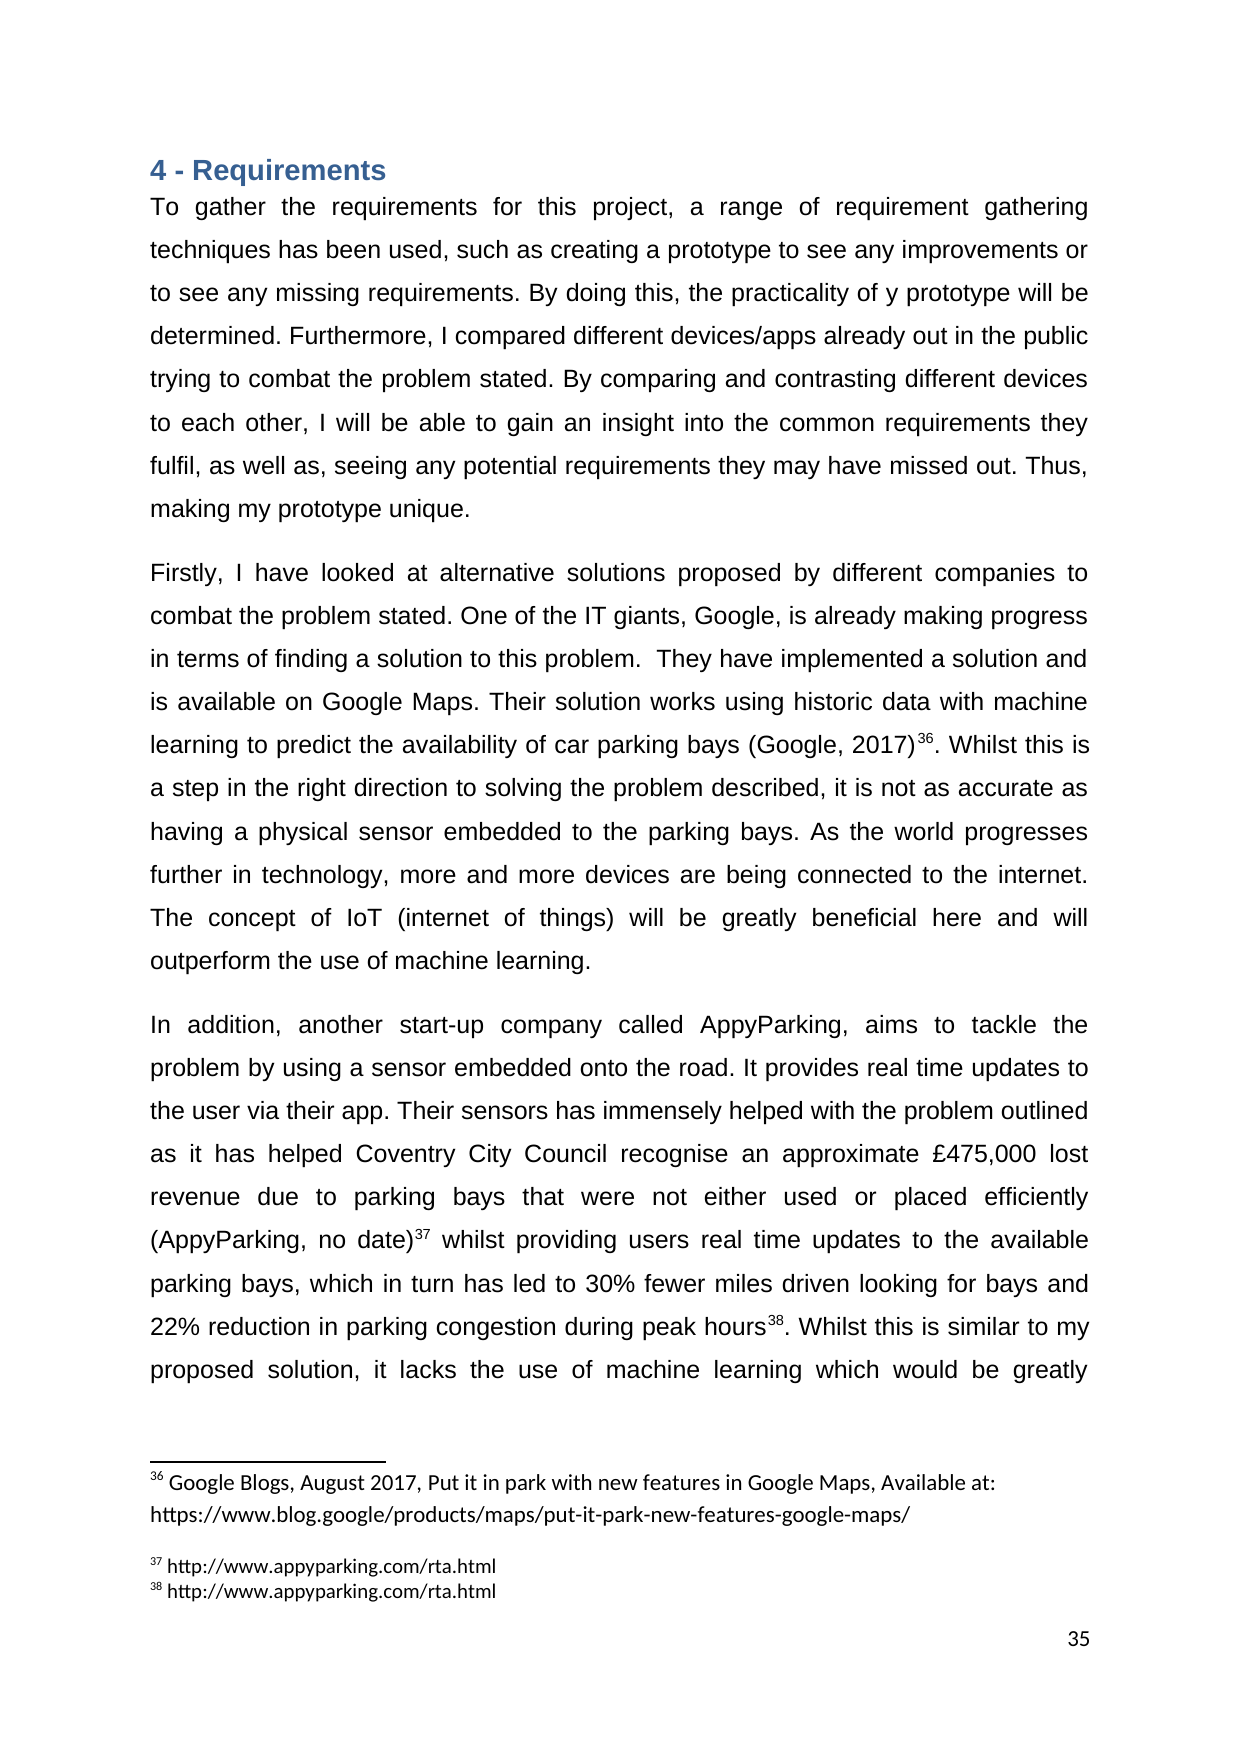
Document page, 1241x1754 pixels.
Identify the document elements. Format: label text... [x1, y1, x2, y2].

text Firstly, I have looked at alternative solutions proposed by different companies to combat the problem stated. One of the IT giants, Google, is already making progress in terms of finding a solution to this problem. They have implemented a solution and is available on Google Maps. Their solution works using historic data with machine learning to predict the availability of car parking bays (Google, 2017). Whilst this is a step in the right direction to solving the problem described, it is not as accurate as having a physical sensor embedded to the parking bays. As the world progresses further in technology, more and more devices are being connected to the internet. The concept of IoT (internet of things) will be greatly beneficial here and will outperform the use of machine learning. [150, 558, 1090, 975]
text To gather the requirements for this project, a range of requirement gathering techniques has been used, such as creating a prototype to see any improvements or to see any missing requirements. By doing this, the practicality of y prototype will be determined. Furthermore, I compared different devices/apps already out in the public trying to combat the problem stated. By comparing and contrasting different devices to each other, I will be able to gain an insight into the common requirements they fulfil, as well as, seeing any potential requirements they may have missed out. Thus, making my prototype unique. [150, 192, 1090, 523]
subtitle 4 - Requirements [150, 153, 1090, 187]
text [150, 1010, 1090, 1384]
